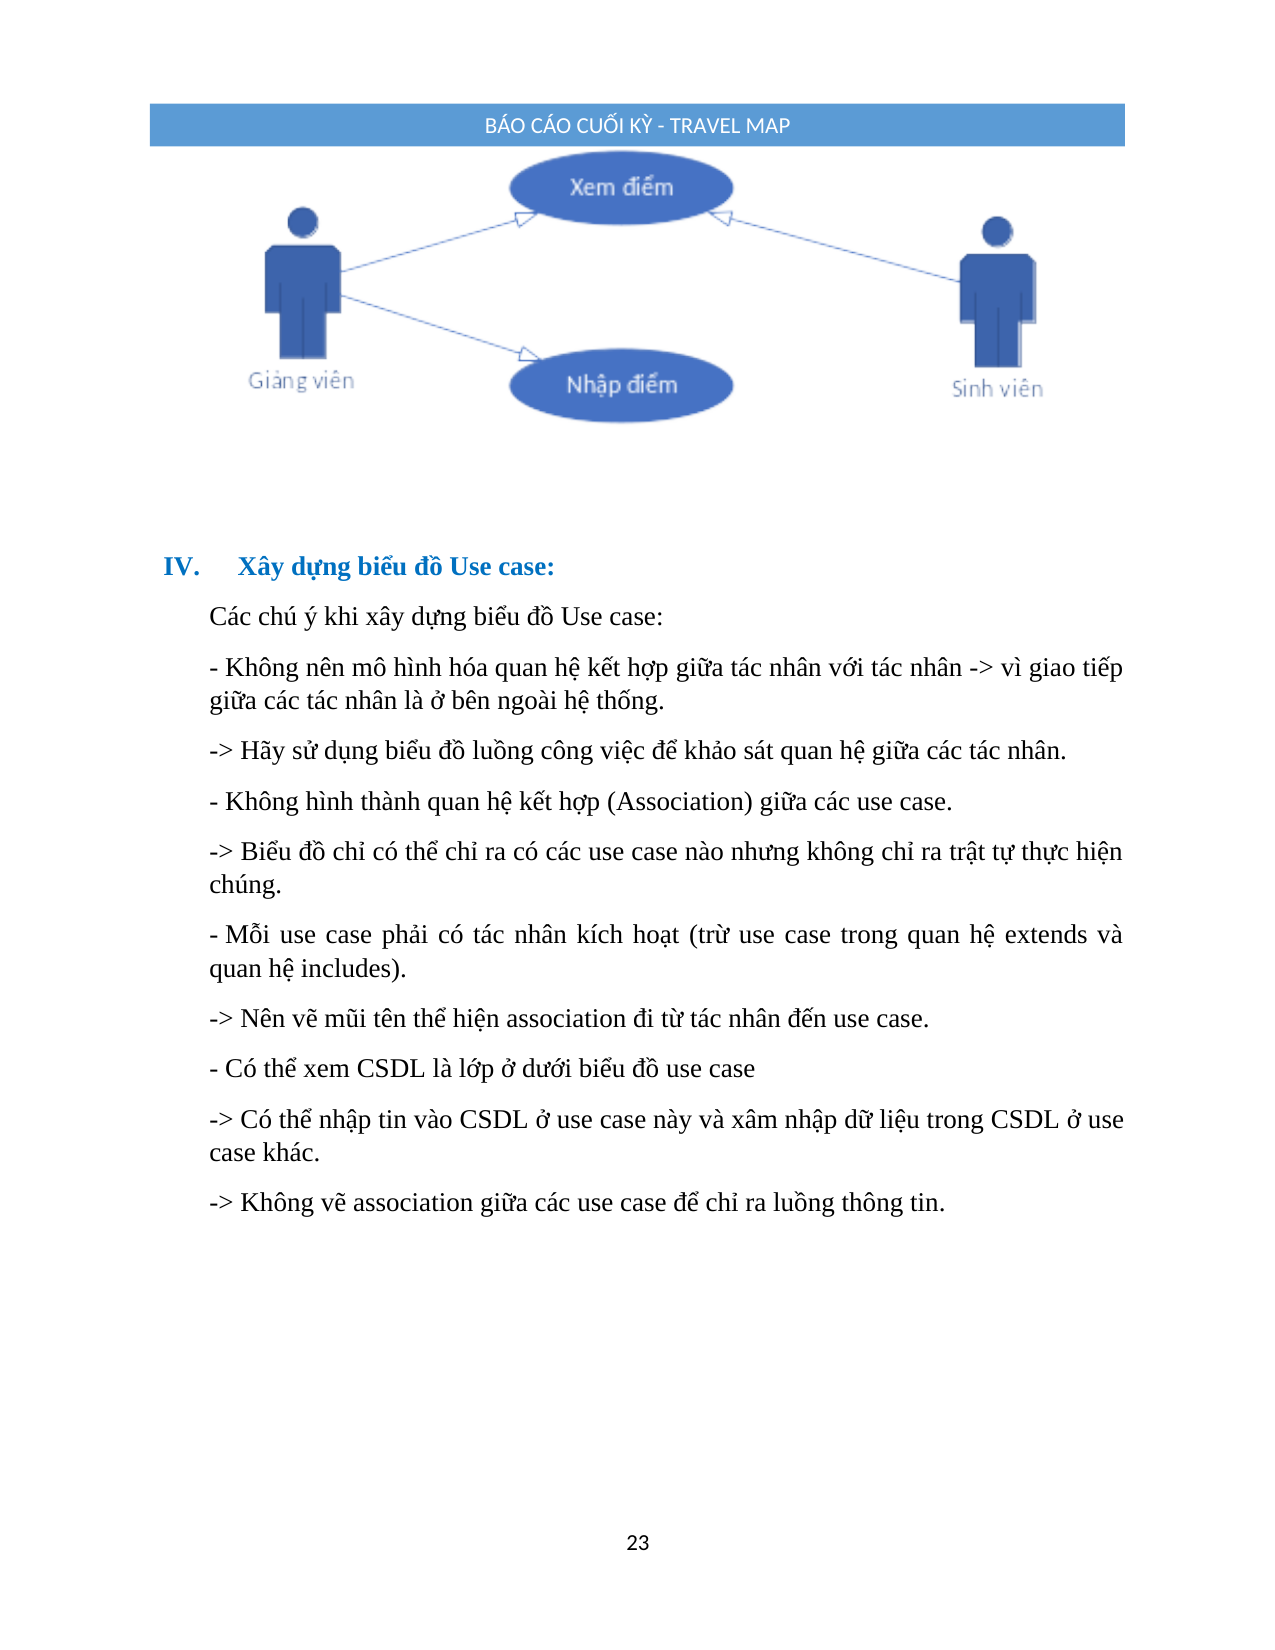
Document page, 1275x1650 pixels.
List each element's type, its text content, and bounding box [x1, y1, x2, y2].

list Xây dựng biểu đồ Use case: [200, 550, 1125, 581]
text -> Không vẽ association giữa các use case để chỉ ra luồng thông tin. [209, 1187, 1125, 1218]
text - Không hình thành quan hệ kết hợp (Association) giữa các use case. [209, 785, 1125, 816]
text -> Hãy sử dụng biểu đồ luồng công việc để khảo sát quan hệ giữa các tác nhân. [209, 734, 1125, 766]
text - Mỗi use case phải có tác nhân kích hoạt (trừ use case trong quan hệ extends và quan hệ includes). [209, 919, 1125, 983]
text - Không nên mô hình hóa quan hệ kết hợp giữa tác nhân với tác nhân -> vì giao tiếp giữa các tác nhân là ở bên ngoài hệ thống. [209, 651, 1125, 715]
text -> Có thể nhập tin vào CSDL ở use case này và xâm nhập dữ liệu trong CSDL ở use case khác. [209, 1103, 1125, 1167]
text -> Biểu đồ chỉ có thể chỉ ra có các use case nào nhưng không chỉ ra trật tự thực hiện chúng. [209, 835, 1125, 899]
text Các chú ý khi xây dựng biểu đồ Use case: [209, 601, 1125, 632]
text -> Nên vẽ mũi tên thể hiện association đi từ tác nhân đến use case. [209, 1002, 1125, 1033]
text - Có thể xem CSDL là lớp ở dưới biểu đồ use case [209, 1053, 1125, 1084]
